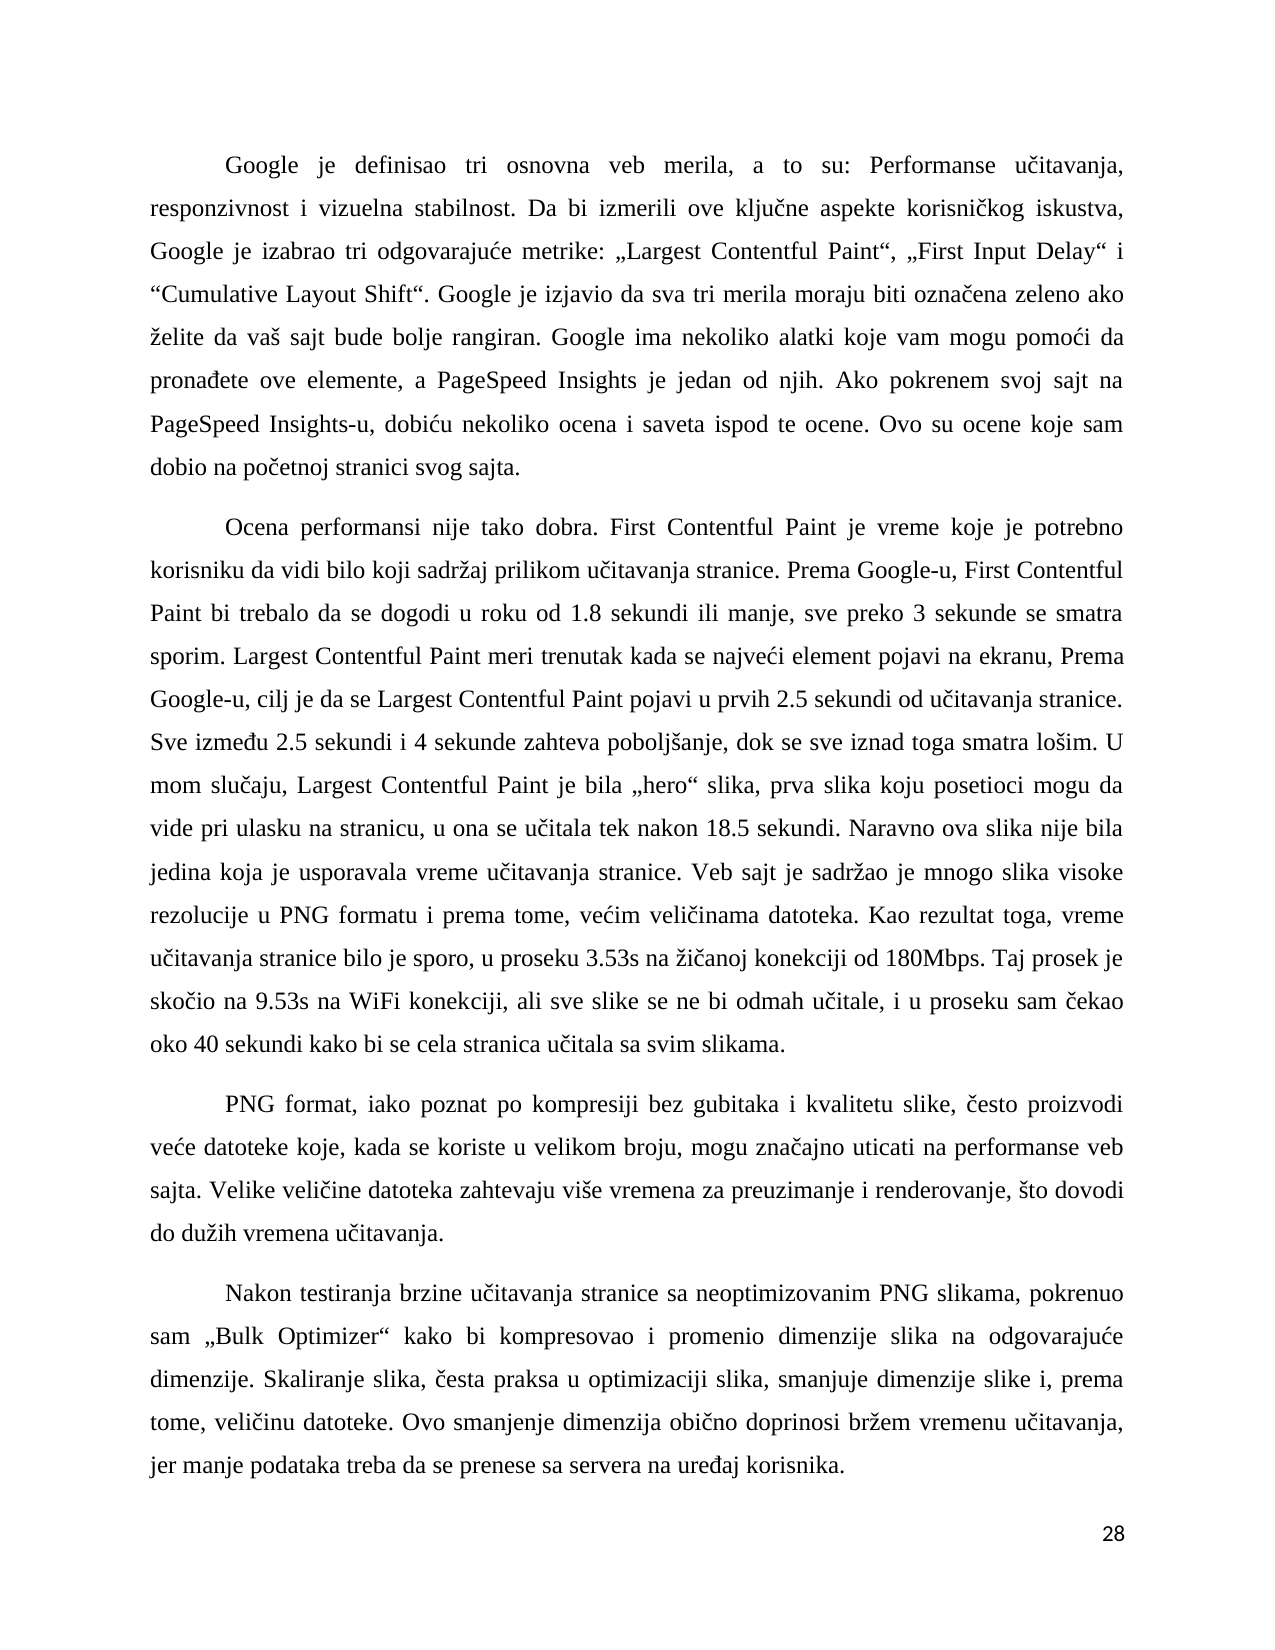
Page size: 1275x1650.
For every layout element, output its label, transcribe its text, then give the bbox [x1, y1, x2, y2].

text Google je definisao tri osnovna veb merila, a to su: Performanse učitavanja, responzivnost i vizuelna stabilnost. Da bi izmerili ove ključne aspekte korisničkog iskustva, Google je izabrao tri odgovarajuće metrike: „Largest Contentful Paint“, „First Input Delay“ i “Cumulative Layout Shift“. Google je izjavio da sva tri merila moraju biti označena zeleno ako želite da vaš sajt bude bolje rangiran. Google ima nekoliko alatki koje vam mogu pomoći da pronađete ove elemente, a PageSpeed Insights je jedan od njih. Ako pokrenem svoj sajt na PageSpeed Insights-u, dobiću nekoliko ocena i saveta ispod te ocene. Ovo su ocene koje sam dobio na početnoj stranici svog sajta. [150, 150, 1125, 481]
text Nakon testiranja brzine učitavanja stranice sa neoptimizovanim PNG slikama, pokrenuo sam „Bulk Optimizer“ kako bi kompresovao i promenio dimenzije slika na odgovarajuće dimenzije. Skaliranje slika, česta praksa u optimizaciji slika, smanjuje dimenzije slike i, prema tome, veličinu datoteke. Ovo smanjenje dimenzija obično doprinosi bržem vremenu učitavanja, jer manje podataka treba da se prenese sa servera na uređaj korisnika. [150, 1278, 1125, 1479]
text Ocena performansi nije tako dobra. First Contentful Paint je vreme koje je potrebno korisniku da vidi bilo koji sadržaj prilikom učitavanja stranice. Prema Google-u, First Contentful Paint bi trebalo da se dogodi u roku od 1.8 sekundi ili manje, sve preko 3 sekunde se smatra sporim. Largest Contentful Paint meri trenutak kada se najveći element pojavi na ekranu, Prema Google-u, cilj je da se Largest Contentful Paint pojavi u prvih 2.5 sekundi od učitavanja stranice. Sve između 2.5 sekundi i 4 sekunde zahteva poboljšanje, dok se sve iznad toga smatra lošim. U mom slučaju, Largest Contentful Paint je bila „hero“ slika, prva slika koju posetioci mogu da vide pri ulasku na stranicu, u ona se učitala tek nakon 18.5 sekundi. Naravno ova slika nije bila jedina koja je usporavala vreme učitavanja stranice. Veb sajt je sadržao je mnogo slika visoke rezolucije u PNG formatu i prema tome, većim veličinama datoteka. Kao rezultat toga, vreme učitavanja stranice bilo je sporo, u proseku 3.53s na žičanoj konekciji od 180Mbps. Taj prosek je skočio na 9.53s na WiFi konekciji, ali sve slike se ne bi odmah učitale, i u proseku sam čekao oko 40 sekundi kako bi se cela stranica učitala sa svim slikama. [150, 512, 1125, 1058]
text PNG format, iako poznat po kompresiji bez gubitaka i kvalitetu slike, često proizvodi veće datoteke koje, kada se koriste u velikom broju, mogu značajno uticati na performanse veb sajta. Velike veličine datoteka zahtevaju više vremena za preuzimanje i renderovanje, što dovodi do dužih vremena učitavanja. [150, 1089, 1125, 1247]
